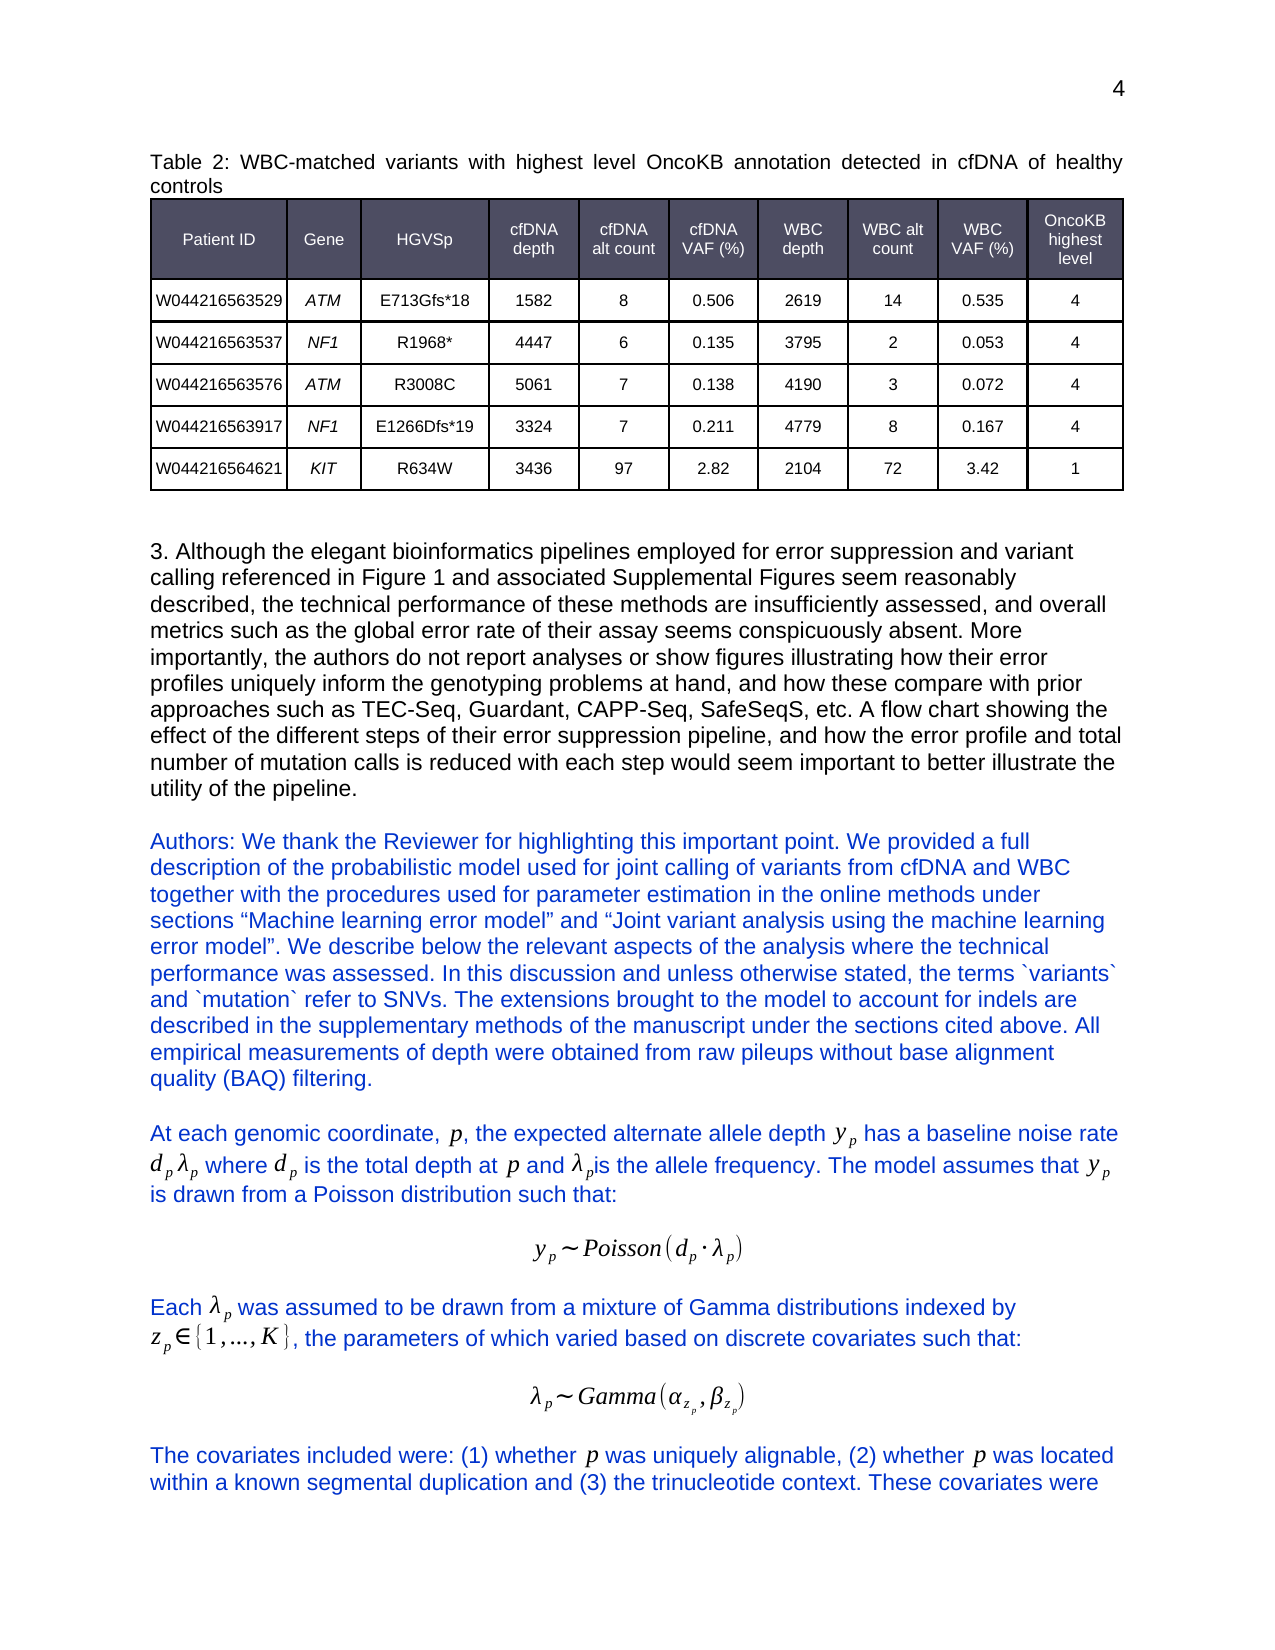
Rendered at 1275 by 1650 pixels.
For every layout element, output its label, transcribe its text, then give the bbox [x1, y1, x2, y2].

table_cell 4 [1029, 407, 1122, 447]
table_cell W044216563576 [152, 365, 286, 404]
table_cell 0.506 [670, 280, 757, 320]
table_cell W044216563917 [152, 407, 286, 447]
table_header cfDNA alt count [580, 200, 668, 278]
table_cell 6 [580, 323, 668, 362]
table_cell 0.535 [939, 280, 1026, 320]
table_header cfDNA depth [490, 200, 578, 278]
table_header OncoKB highest level [1029, 200, 1122, 278]
text 3. Although the elegant bioinformatics pipelines employed for error suppression and variant calling referenced in Figure 1 and associated Supplemental Figures seem reasonably described, the technical performance of these methods are insufficiently assessed, and overall metrics such as the global error rate of their assay seems conspicuously absent. More importantly, the authors do not report analyses or show figures illustrating how their error profiles uniquely inform the genotyping problems at hand, and how these compare with prior approaches such as TEC-Seq, Guardant, CAPP-Seq, SafeSeqS, etc. A flow chart showing the effect of the different steps of their error suppression pipeline, and how the error profile and total number of mutation calls is reduced with each step would seem important to better illustrate the utility of the pipeline. [150, 538, 1125, 802]
table_cell 4 [1029, 323, 1122, 362]
table_cell R1968* [362, 323, 488, 362]
table_cell 3795 [759, 323, 847, 362]
table_cell ATM [288, 365, 360, 404]
table_header WBC VAF (%) [939, 200, 1026, 278]
table_cell 72 [849, 449, 937, 489]
table_cell R3008C [362, 365, 488, 404]
table_cell W044216563537 [152, 323, 286, 362]
text Each was assumed to be drawn from a mixture of Gamma distributions indexed by , the parameters of which varied based on discrete covariates such that: [150, 1292, 1125, 1354]
table_cell 4190 [759, 365, 847, 404]
table_cell 97 [580, 449, 668, 489]
table_cell 8 [580, 280, 668, 320]
table_cell 1582 [490, 280, 578, 320]
table_cell 4447 [490, 323, 578, 362]
table_cell 7 [580, 407, 668, 447]
table_cell 2.82 [670, 449, 757, 489]
table_cell 0.138 [670, 365, 757, 404]
table_cell 4779 [759, 407, 847, 447]
table_cell 3.42 [939, 449, 1026, 489]
table_header WBC depth [759, 200, 847, 278]
table_cell 7 [580, 365, 668, 404]
table_cell 8 [849, 407, 937, 447]
table_cell ATM [288, 280, 360, 320]
table_header Gene [288, 200, 360, 278]
table_cell 4 [1029, 365, 1122, 404]
table_cell 3324 [490, 407, 578, 447]
table_cell 1 [1029, 449, 1122, 489]
table_cell 0.053 [939, 323, 1026, 362]
table_cell 0.211 [670, 407, 757, 447]
table_cell 14 [849, 280, 937, 320]
table_cell 2619 [759, 280, 847, 320]
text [150, 1441, 1125, 1495]
table_cell 0.072 [939, 365, 1026, 404]
text Authors: We thank the Reviewer for highlighting this important point. We provided a full description of the probabilistic model used for joint calling of variants from cfDNA and WBC together with the procedures used for parameter estimation in the online methods under sections “Machine learning error model” and “Joint variant analysis using the machine learning error model”. We describe below the relevant aspects of the analysis where the technical performance was assessed. In this discussion and unless otherwise stated, the terms `variants` and `mutation` refer to SNVs. The extensions brought to the model to account for indels are described in the supplementary methods of the manuscript under the sections cited above. All empirical measurements of depth were obtained from raw pileups without base alignment quality (BAQ) filtering. [150, 828, 1125, 1091]
table_header cfDNA VAF (%) [670, 200, 757, 278]
table_cell 2104 [759, 449, 847, 489]
table_cell 5061 [490, 365, 578, 404]
table_cell R634W [362, 449, 488, 489]
table_header WBC alt count [849, 200, 937, 278]
table_cell 3 [849, 365, 937, 404]
table_cell E713Gfs*18 [362, 280, 488, 320]
table_cell 4 [1029, 280, 1122, 320]
table_cell E1266Dfs*19 [362, 407, 488, 447]
table_cell KIT [288, 449, 360, 489]
table_cell NF1 [288, 323, 360, 362]
table_cell W044216564621 [152, 449, 286, 489]
table_cell 2 [849, 323, 937, 362]
table_cell 0.135 [670, 323, 757, 362]
text At each genomic coordinate, , the expected alternate allele depth has a baseline noise rate where is the total depth at and is the allele frequency. The model assumes that is drawn from a Poisson distribution such that: [150, 1118, 1125, 1207]
table_cell W044216563529 [152, 280, 286, 320]
table_cell 0.167 [939, 407, 1026, 447]
text Table 2: WBC-matched variants with highest level OncoKB annotation detected in cfDNA of healthy controls [150, 150, 1125, 198]
table_header Patient ID [152, 200, 286, 278]
table_header HGVSp [362, 200, 488, 278]
table_cell NF1 [288, 407, 360, 447]
table_cell 3436 [490, 449, 578, 489]
